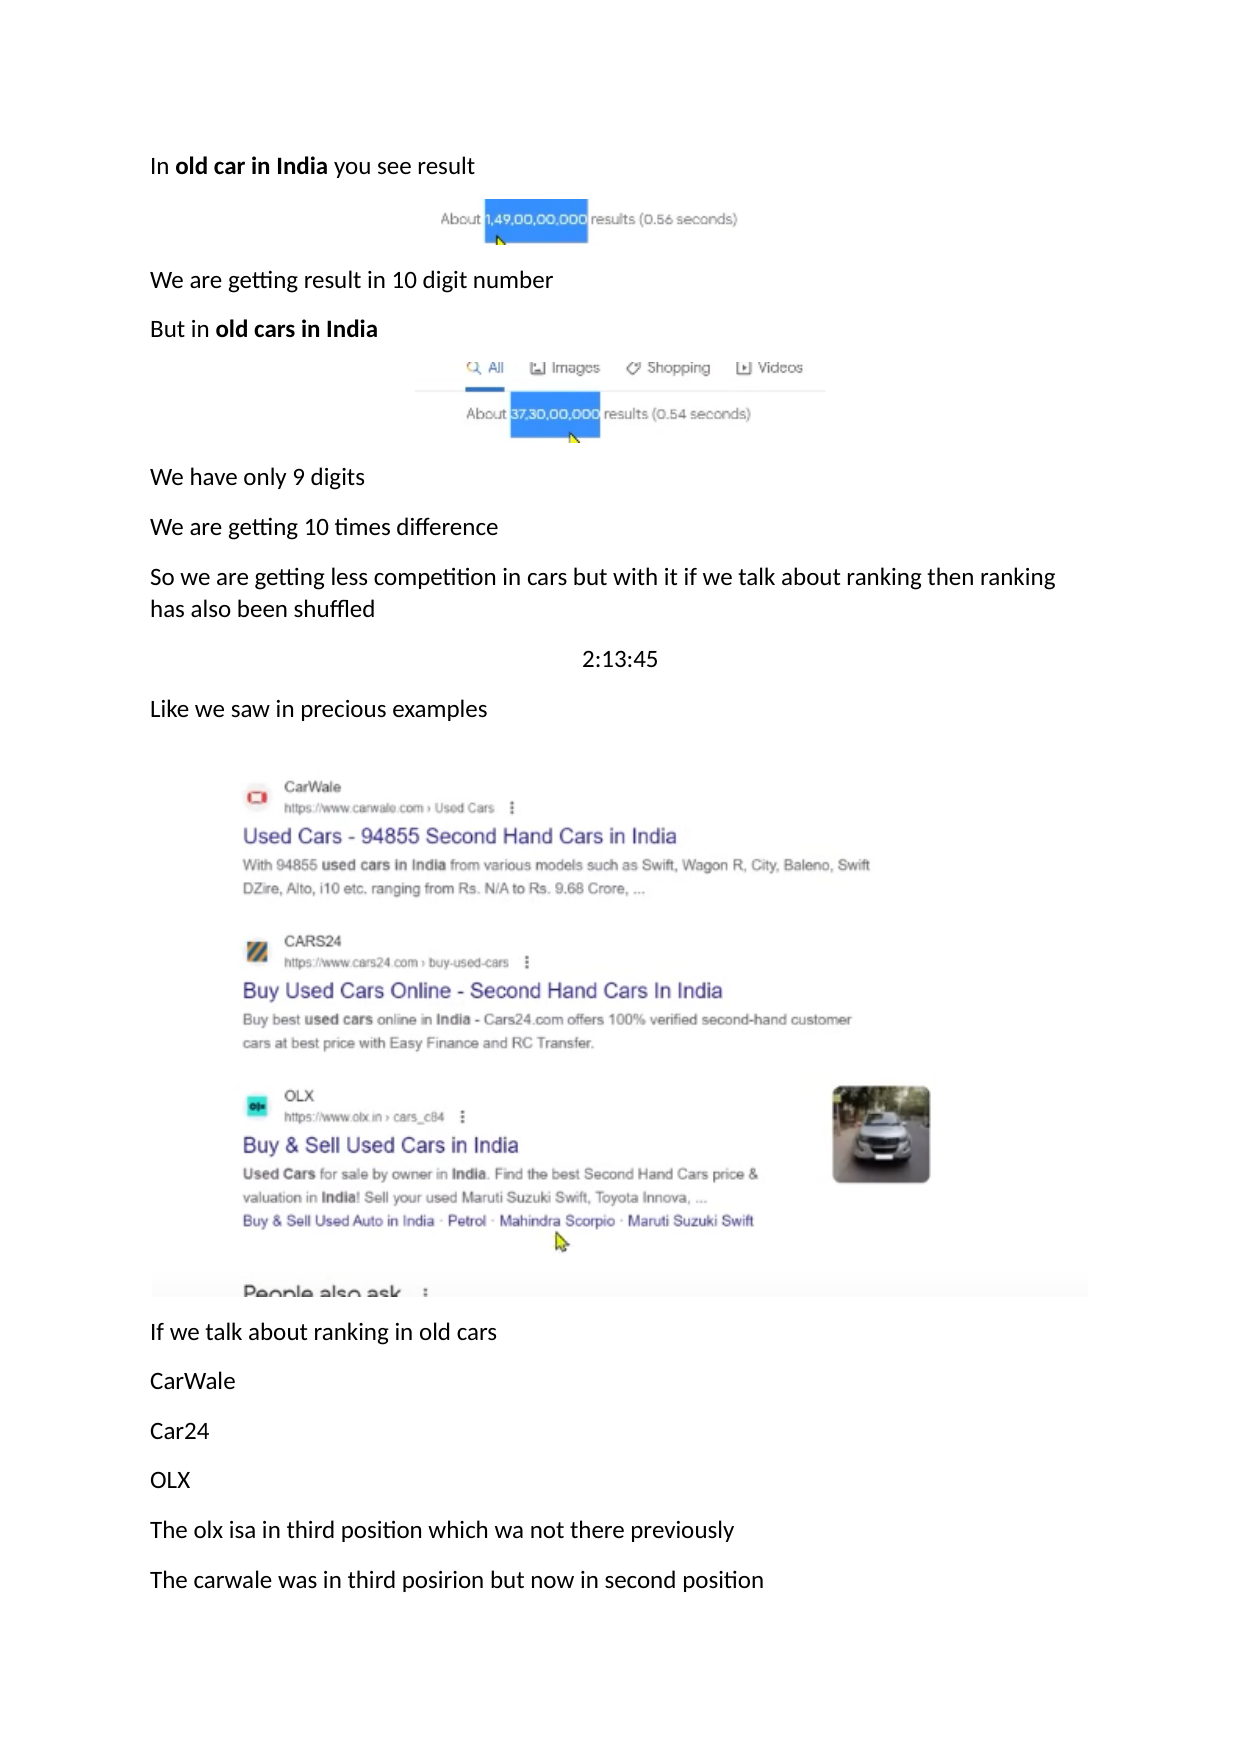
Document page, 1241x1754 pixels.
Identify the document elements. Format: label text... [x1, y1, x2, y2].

text We have only 9 digits [150, 461, 1090, 492]
text In old car in India you see result [150, 150, 1090, 181]
text The olx isa in third position which wa not there previously [150, 1514, 1090, 1545]
text CarWale [150, 1366, 1090, 1396]
text So we are getting less competition in cars but with it if we talk about ranking then ranking has also been shuffled [150, 561, 1090, 624]
text OLX [150, 1465, 1090, 1495]
text We are getting 10 times difference [150, 511, 1090, 542]
text Car24 [150, 1415, 1090, 1446]
text Like we saw in precious examples [150, 693, 1090, 723]
text But in old cars in India [150, 313, 1090, 344]
text If we talk about ranking in old cars [150, 1316, 1090, 1346]
picture [440, 199, 800, 245]
text 2:13:45 [150, 643, 1090, 674]
picture [152, 742, 1089, 1297]
text The carwale was in third posirion but now in second position [150, 1564, 1090, 1594]
picture [414, 362, 826, 443]
text We are getting result in 10 digit number [150, 264, 1090, 294]
